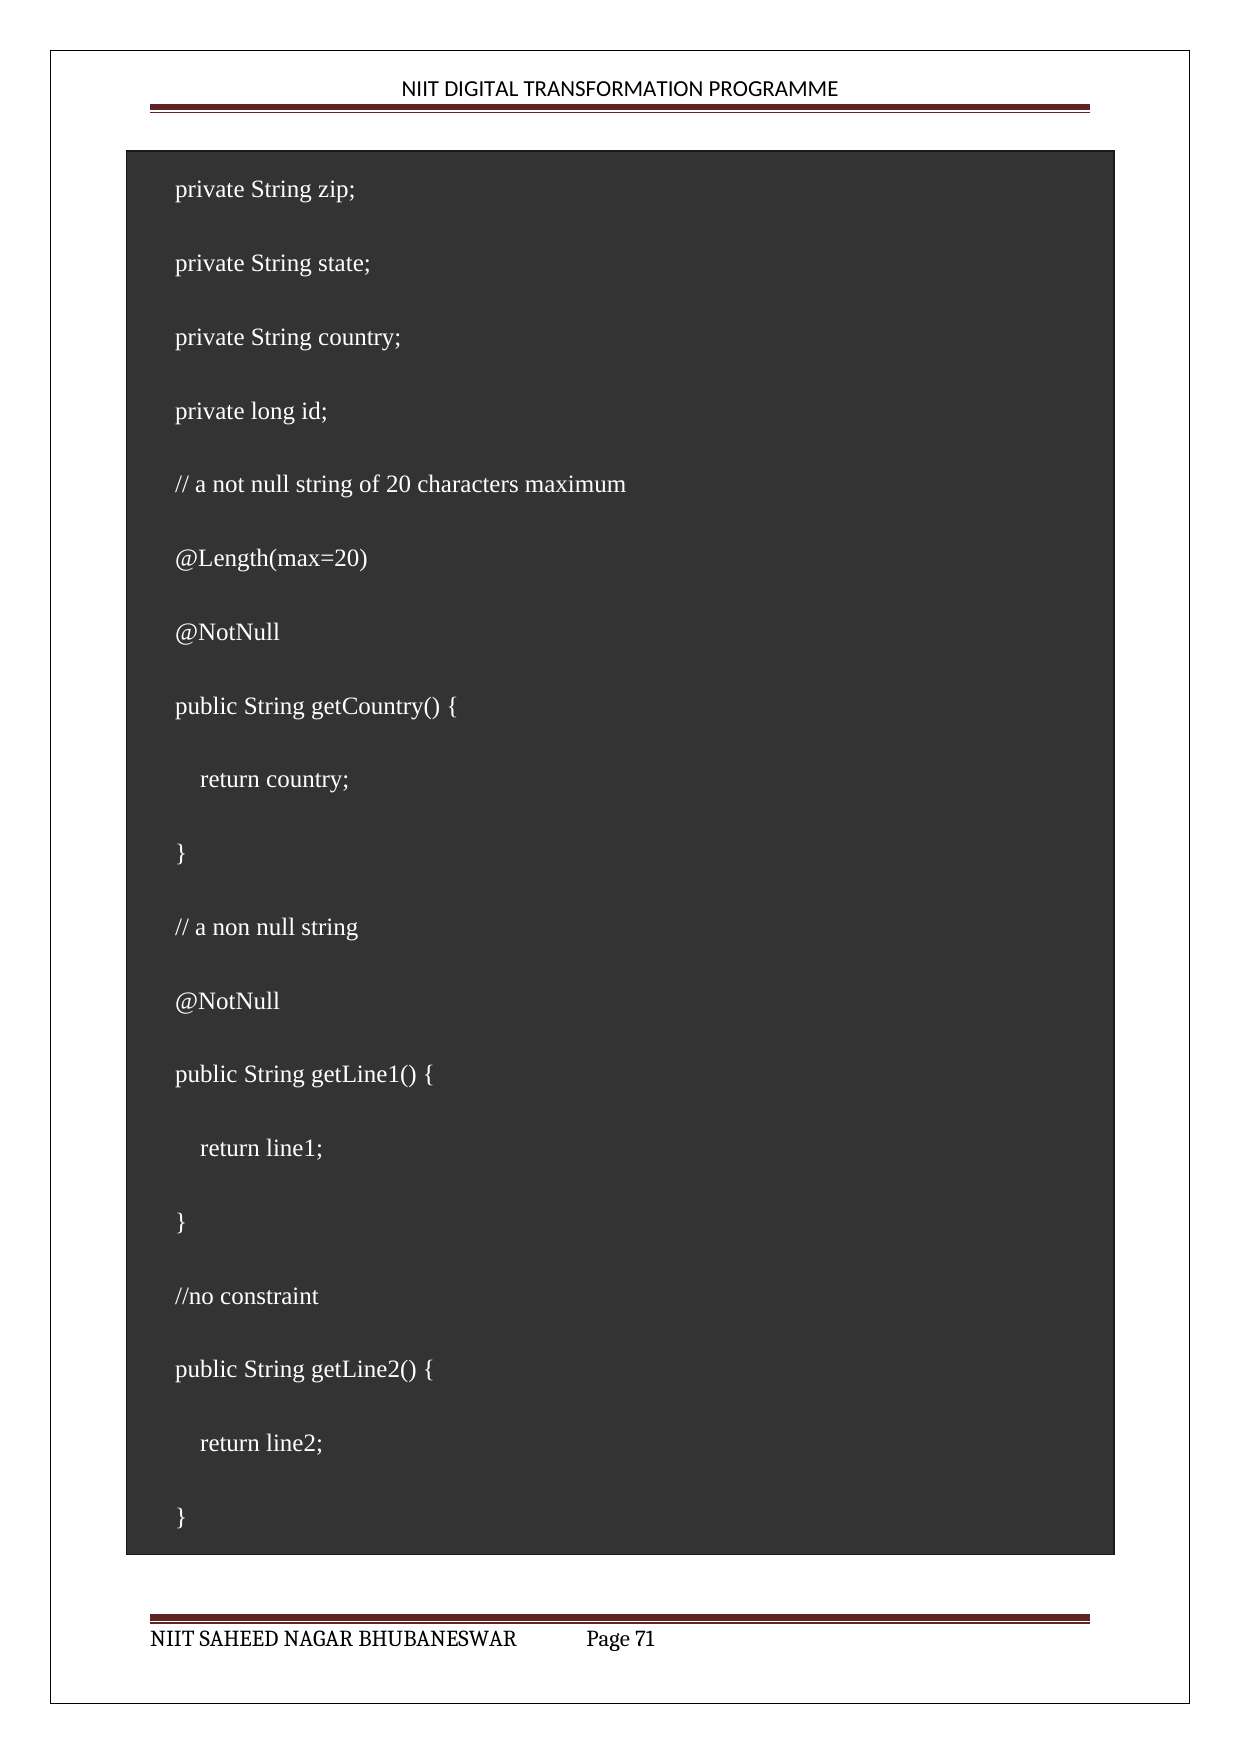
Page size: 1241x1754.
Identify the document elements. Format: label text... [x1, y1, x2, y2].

text // a non null string [127, 887, 1113, 941]
text public String getLine2() { [127, 1330, 1113, 1383]
text } [127, 1477, 1113, 1554]
text //no constraint [127, 1256, 1113, 1309]
text return country; [127, 740, 1113, 793]
text return line1; [127, 1109, 1113, 1162]
text @NotNull [127, 592, 1113, 646]
text private String state; [127, 224, 1113, 277]
text // a not null string of 20 characters maximum [127, 445, 1113, 498]
text private String country; [127, 297, 1113, 351]
text private String zip; [127, 152, 1113, 203]
text @Length(max=20) [127, 519, 1113, 572]
text private long id; [127, 371, 1113, 424]
text public String getCountry() { [127, 666, 1113, 719]
text } [127, 1182, 1113, 1236]
text public String getLine1() { [127, 1035, 1113, 1088]
text @NotNull [127, 961, 1113, 1014]
text return line2; [127, 1404, 1113, 1457]
text } [127, 814, 1113, 867]
